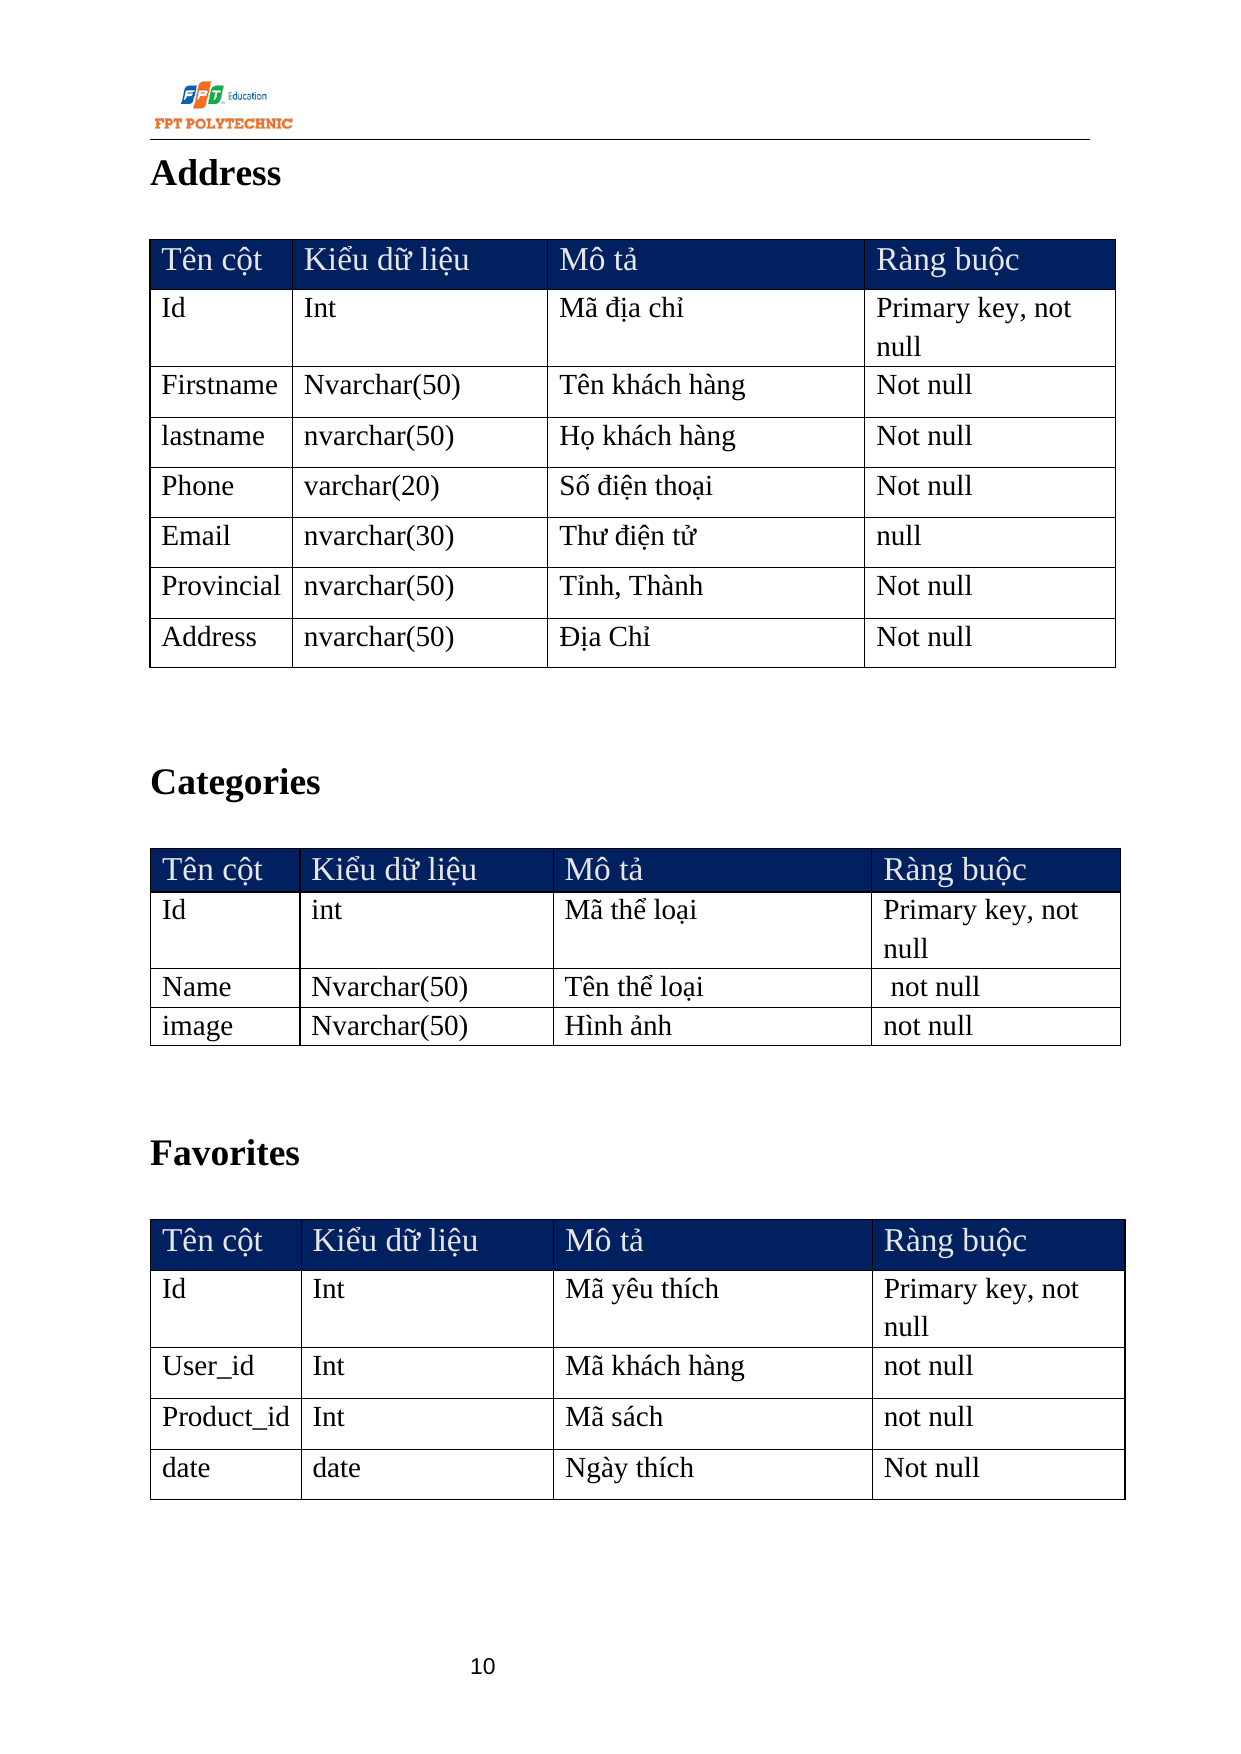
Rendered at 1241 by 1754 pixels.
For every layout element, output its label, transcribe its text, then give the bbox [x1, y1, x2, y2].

table_cell not null [873, 1348, 1124, 1398]
table_cell User_id [151, 1348, 301, 1398]
picture [150, 75, 297, 139]
table_cell Primary key, not null [873, 1271, 1124, 1347]
table_cell lastname [151, 418, 292, 467]
table_cell Ngày thích [554, 1450, 872, 1499]
table_cell not null [872, 969, 1120, 1007]
table_cell image [151, 1008, 299, 1045]
table_cell Mã sách [554, 1399, 872, 1449]
table_cell Tên thể loại [554, 969, 871, 1007]
table_cell Int [302, 1271, 553, 1347]
table_cell Mã khách hàng [554, 1348, 872, 1398]
table_header Tên cột [151, 849, 299, 891]
text Address [150, 150, 1090, 193]
table_cell Mã thể loại [554, 893, 871, 968]
table_cell Address [151, 619, 292, 667]
table_header Tên cột [151, 240, 292, 289]
text Categories [150, 759, 1090, 802]
table_header Tên cột [151, 1220, 301, 1270]
table_header Mô tả [548, 240, 864, 289]
table_header Kiểu dữ liệu [293, 240, 547, 289]
table_cell not null [873, 1399, 1124, 1449]
table_cell Int [293, 290, 547, 366]
table_cell not null [872, 1008, 1120, 1045]
table_cell int [301, 893, 553, 968]
table_cell Primary key, not null [872, 893, 1120, 968]
table_cell Int [302, 1348, 553, 1398]
table_cell Địa Chỉ [548, 619, 864, 667]
table_cell Product_id [151, 1399, 301, 1449]
table_cell Id [151, 1271, 301, 1347]
table_cell Mã yêu thích [554, 1271, 872, 1347]
table_cell nvarchar(30) [293, 518, 547, 567]
table_header Mô tả [554, 1220, 872, 1270]
table_header Ràng buộc [872, 849, 1120, 891]
table_cell Primary key, not null [865, 290, 1115, 366]
table_cell Email [151, 518, 292, 567]
table_cell Tỉnh, Thành [548, 568, 864, 618]
table_header Ràng buộc [865, 240, 1115, 289]
table_cell varchar(20) [293, 468, 547, 517]
table_cell date [302, 1450, 553, 1499]
table_cell Thư điện tử [548, 518, 864, 567]
table_cell nvarchar(50) [293, 568, 547, 618]
table_cell Nvarchar(50) [301, 1008, 553, 1045]
table_cell Id [151, 893, 299, 968]
text Favorites [150, 1130, 1090, 1173]
table_cell date [151, 1450, 301, 1499]
table_cell Not null [865, 619, 1115, 667]
table_cell Id [151, 290, 292, 366]
table_cell Provincial [151, 568, 292, 618]
table_cell Not null [865, 468, 1115, 517]
table_cell Mã địa chỉ [548, 290, 864, 366]
table_header Ràng buộc [873, 1220, 1124, 1270]
table_cell Firstname [151, 367, 292, 417]
table_cell Not null [873, 1450, 1124, 1499]
table_cell Name [151, 969, 299, 1007]
table_cell Hình ảnh [554, 1008, 871, 1045]
table_header Mô tả [554, 849, 871, 891]
table_header Kiểu dữ liệu [302, 1220, 553, 1270]
table_cell Họ khách hàng [548, 418, 864, 467]
table_header Kiểu dữ liệu [301, 849, 553, 891]
table_cell Not null [865, 568, 1115, 618]
table_cell Số điện thoại [548, 468, 864, 517]
table_cell Tên khách hàng [548, 367, 864, 417]
table_cell nvarchar(50) [293, 418, 547, 467]
table_cell Not null [865, 367, 1115, 417]
table_cell null [865, 518, 1115, 567]
table_cell Phone [151, 468, 292, 517]
table_cell Int [302, 1399, 553, 1449]
table_cell nvarchar(50) [293, 619, 547, 667]
table_cell Not null [865, 418, 1115, 467]
table_cell Nvarchar(50) [293, 367, 547, 417]
table_cell Nvarchar(50) [301, 969, 553, 1007]
